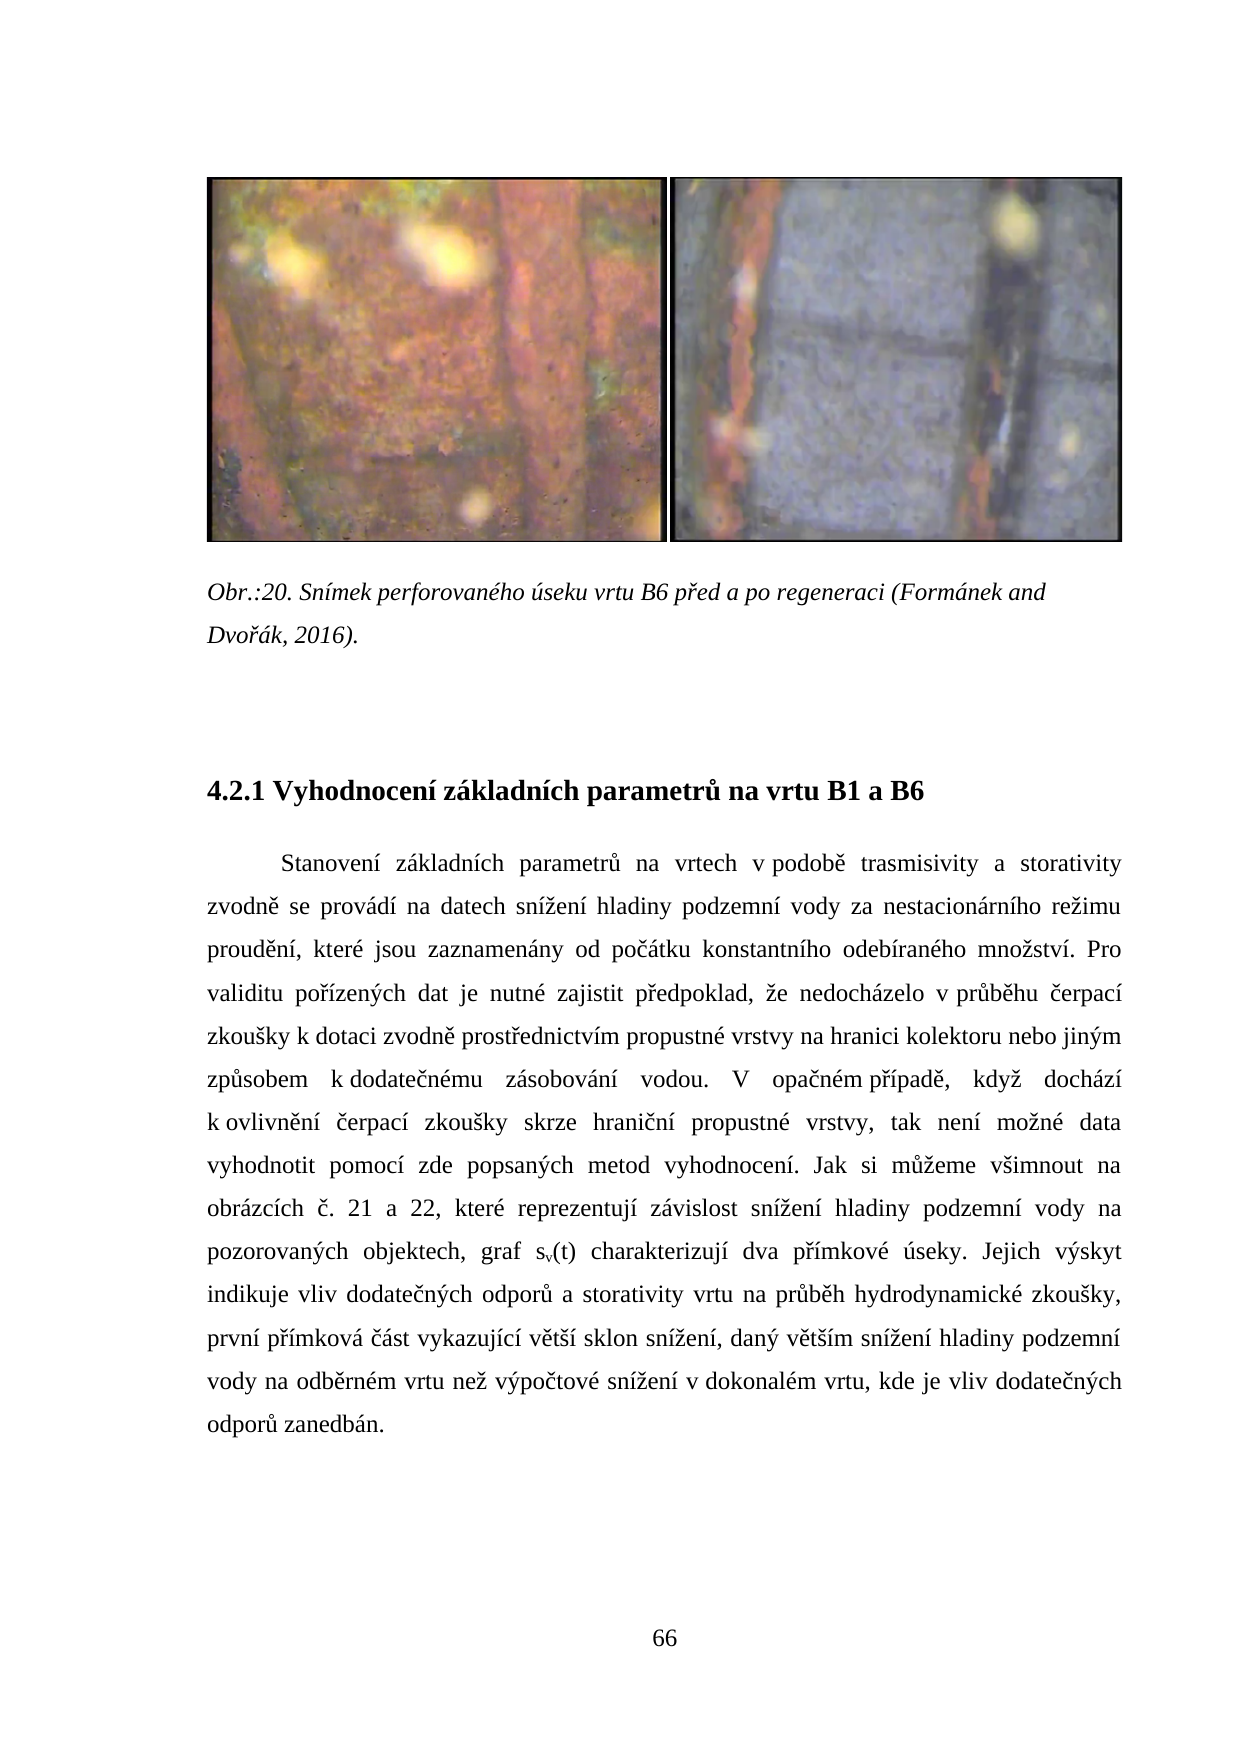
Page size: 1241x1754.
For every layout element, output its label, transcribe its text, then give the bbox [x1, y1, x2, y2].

text Obr.:20. Snímek perforovaného úseku vrtu B6 před a po regeneraci (Formánek and Dvořák, 2016). [207, 577, 1122, 649]
text Stanovení základních parametrů na vrtech v podobě trasmisivity a storativity zvodně se provádí na datech snížení hladiny podzemní vody za nestacionárního režimu proudění, které jsou zaznamenány od počátku konstantního odebíraného množství. Pro validitu pořízených dat je nutné zajistit předpoklad, že nedocházelo v průběhu čerpací zkoušky k dotaci zvodně prostřednictvím propustné vrstvy na hranici kolektoru nebo jiným způsobem k dodatečnému zásobování vodou. V opačném případě, když dochází k ovlivnění čerpací zkoušky skrze hraniční propustné vrstvy, tak není možné data vyhodnotit pomocí zde popsaných metod vyhodnocení. Jak si můžeme všimnout na obrázcích č. 21 a 22, které reprezentují závislost snížení hladiny podzemní vody na pozorovaných objektech, graf sv(t) charakterizují dva přímkové úseky. Jejich výskyt indikuje vliv dodatečných odporů a storativity vrtu na průběh hydrodynamické zkoušky, první přímková část vykazující větší sklon snížení, daný větším snížení hladiny podzemní vody na odběrném vrtu než výpočtové snížení v dokonalém vrtu, kde je vliv dodatečných odporů zanedbán. [207, 848, 1122, 1438]
subtitle 4.2.1 Vyhodnocení základních parametrů na vrtu B1 a B6 [207, 773, 1122, 806]
picture [206, 177, 1123, 542]
